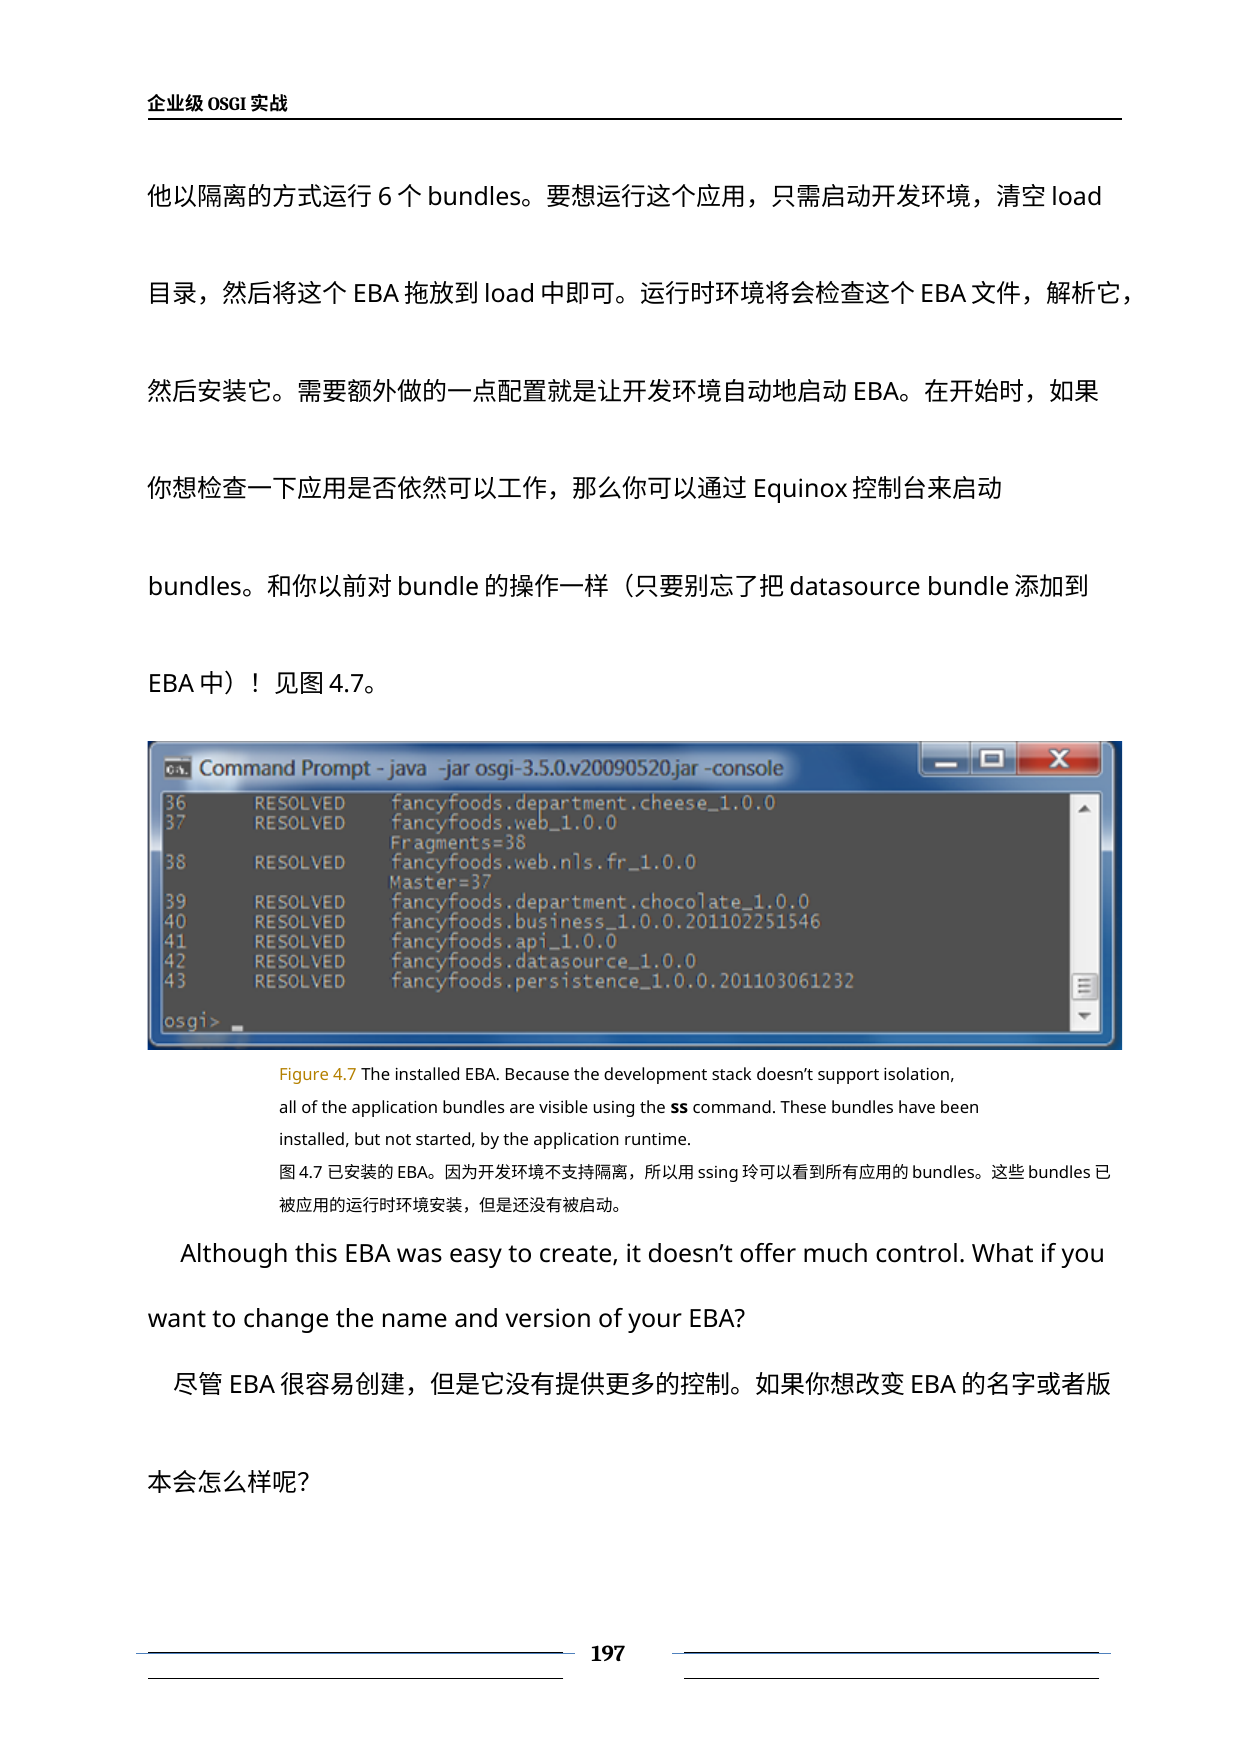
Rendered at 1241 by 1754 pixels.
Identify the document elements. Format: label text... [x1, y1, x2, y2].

text all of the application bundles are visible using the ss command. These bundles have been [279, 1090, 1122, 1123]
text Although this EBA was easy to create, it doesn’t offer much control. What if you want to change the name and version of your EBA? [148, 1220, 1122, 1350]
text Figure 4.7 The installed EBA. Because the development stack doesn’t support isolation, [279, 1058, 1122, 1090]
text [148, 162, 1122, 714]
text 图4.7 已安装的EBA。因为开发环境不支持隔离，所以用ssing玲可以看到所有应用的bundles。这些bundles已被应用的运行时环境安装，但是还没有被启动。 [279, 1155, 1122, 1220]
text installed, but not started, by the application runtime. [279, 1123, 1122, 1155]
text 尽管EBA很容易创建，但是它没有提供更多的控制。如果你想改变EBA的名字或者版本会怎么样呢？ [148, 1350, 1122, 1513]
